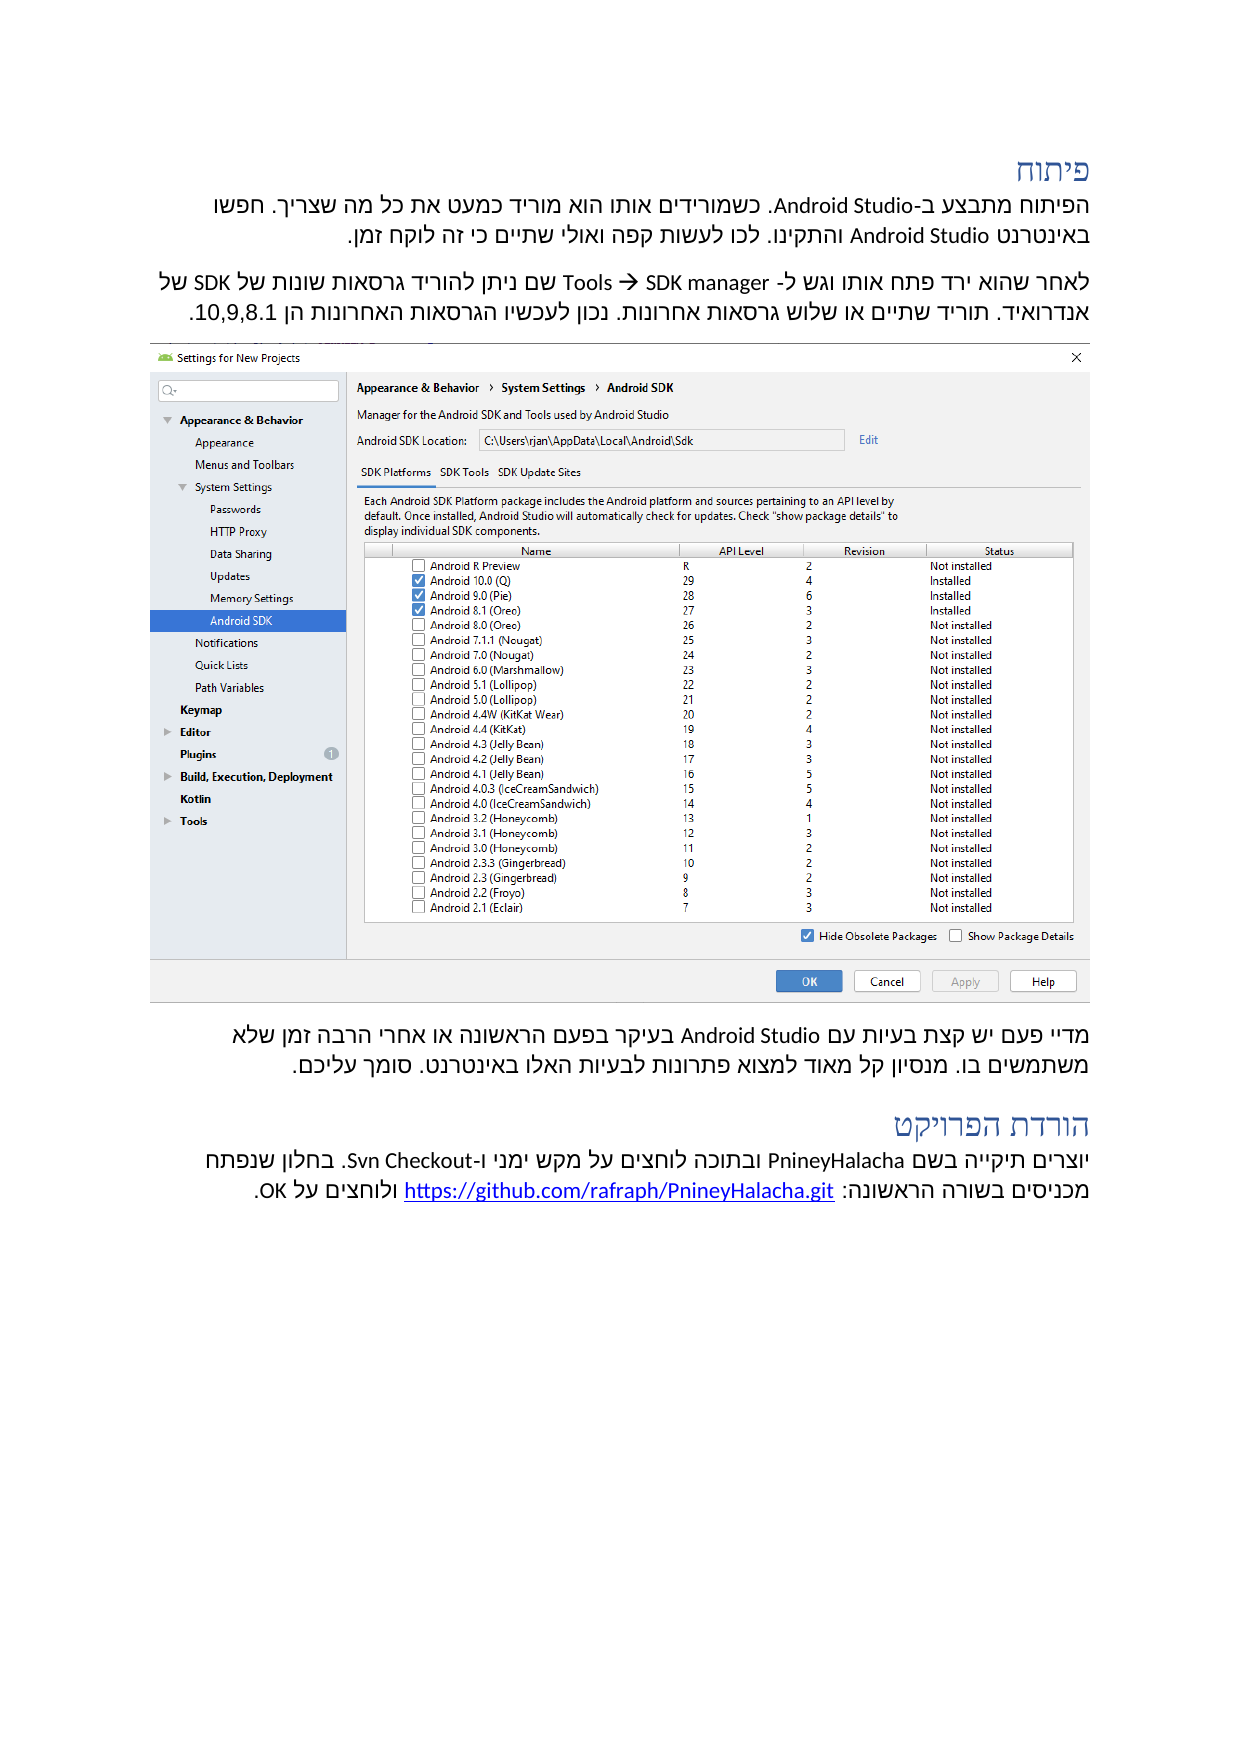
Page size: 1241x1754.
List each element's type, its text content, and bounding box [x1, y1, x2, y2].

text לאחר שהוא ירד פתח אותו וגש ל- Tools SDK manager שם ניתן להוריד גרסאות שונות של SDK של אנדרואיד. תוריד שתיים או שלוש גרסאות אחרונות. נכון לעכשיו הגרסאות האחרונות הן 10,9,8.1. [150, 268, 1090, 325]
text מדיי פעם יש קצת בעיות עם Android Studio בעיקר בפעם הראשונה או אחרי הרבה זמן שלא משתמשים בו. מנסיון קל מאוד למצוא פתרונות לבעיות האלו באינטרנט. סומך עליכם. [150, 1022, 1090, 1078]
text הפיתוח מתבצע ב-Android Studio. כשמורידים אותו הוא מוריד כמעט את כל מה שצריך. חפשו באינטרנט Android Studio והתקינו. לכו לעשות קפה ואולי שתיים כי זה לוקח זמן. [150, 191, 1090, 249]
subtitle הורדת הפרויקט [150, 1105, 1090, 1143]
subtitle פיתוח [150, 150, 1090, 188]
text יוצרים תיקייה בשם PnineyHalacha ובתוכה לוחצים על מקש ימני ו-Svn Checkout. בחלון שנפתח מכניסים בשורה הראשונה: https://github.com/rafraph/PnineyHalacha.git ולוחצים על OK. [150, 1147, 1090, 1205]
picture [150, 343, 1090, 1003]
